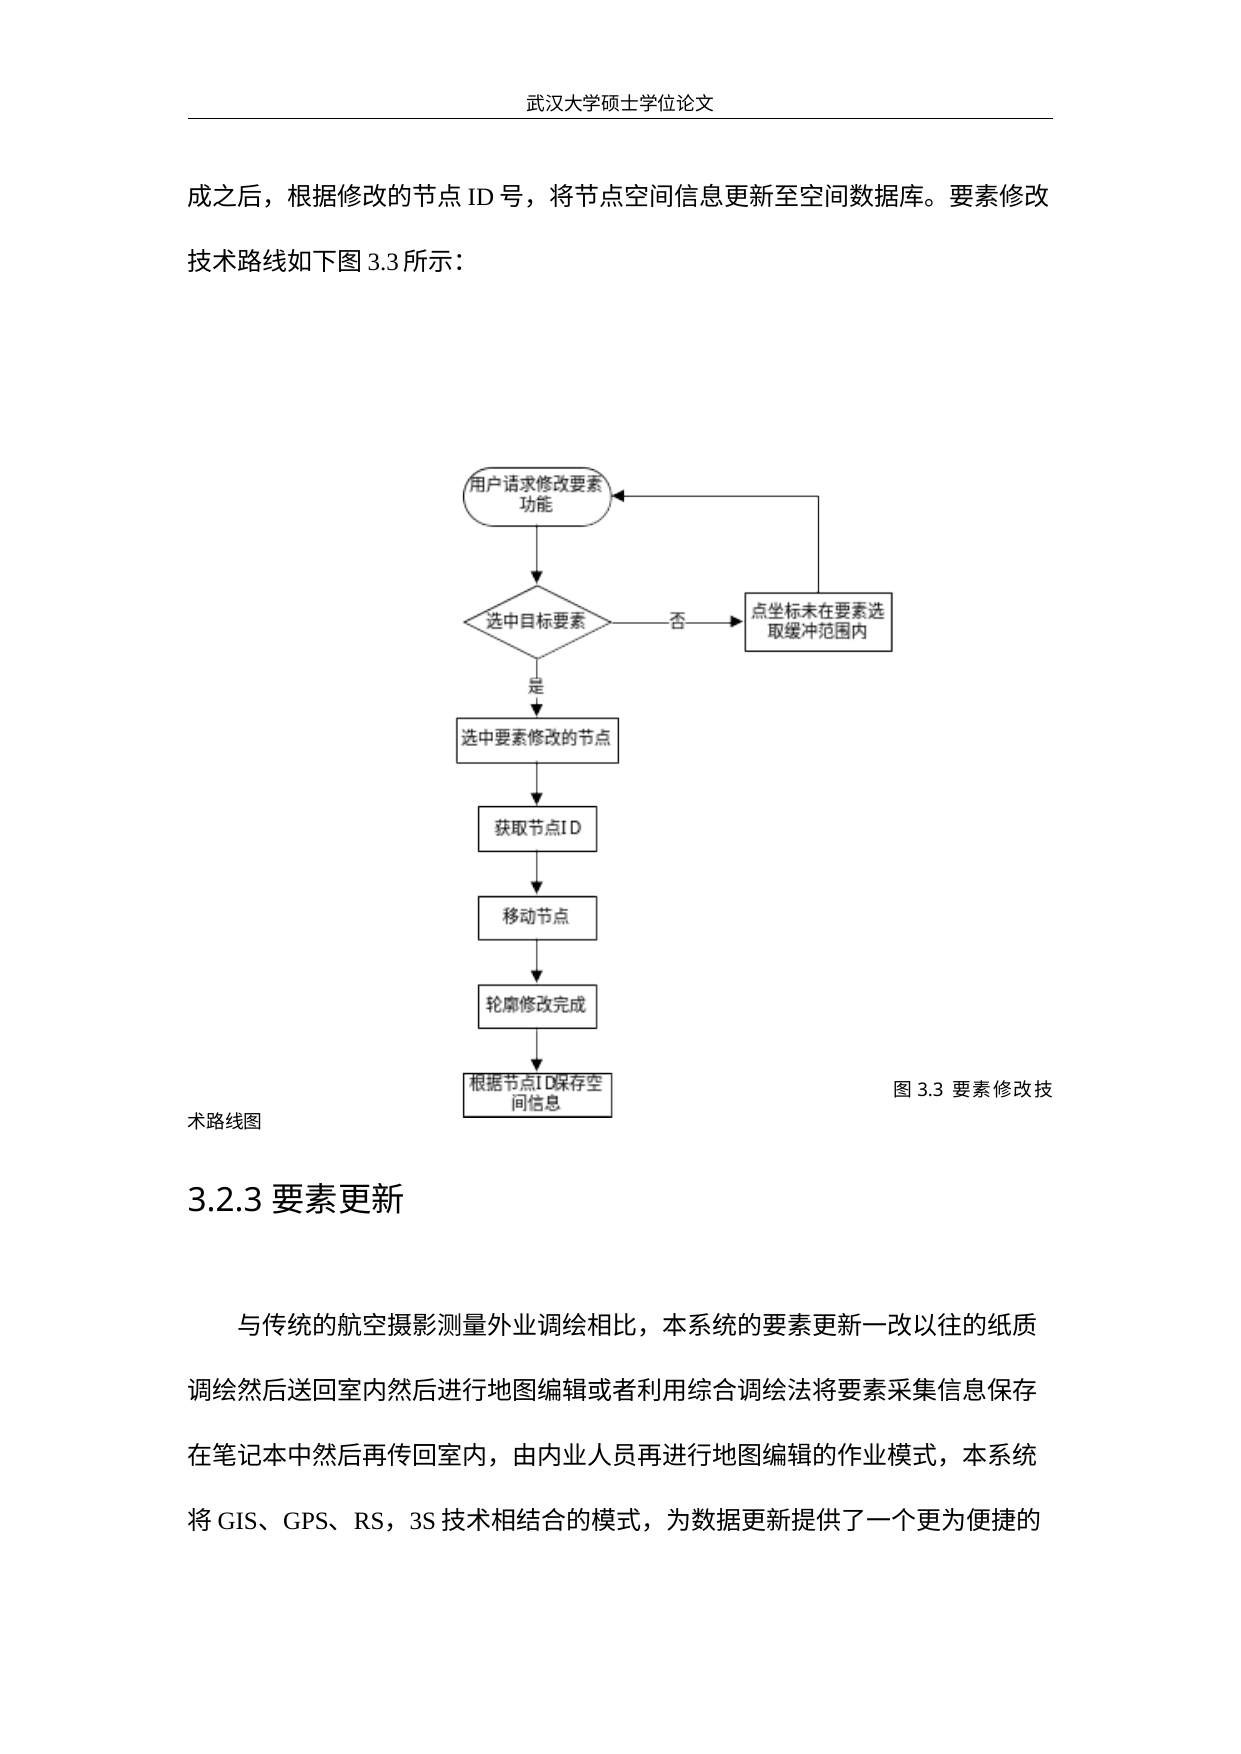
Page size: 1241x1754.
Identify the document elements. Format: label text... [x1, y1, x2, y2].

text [187, 1291, 1053, 1551]
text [187, 162, 1053, 292]
text 图3.3 要素修改技术路线图 [187, 1072, 1053, 1137]
subtitle 3.2.3 要素更新 [187, 1164, 1053, 1229]
